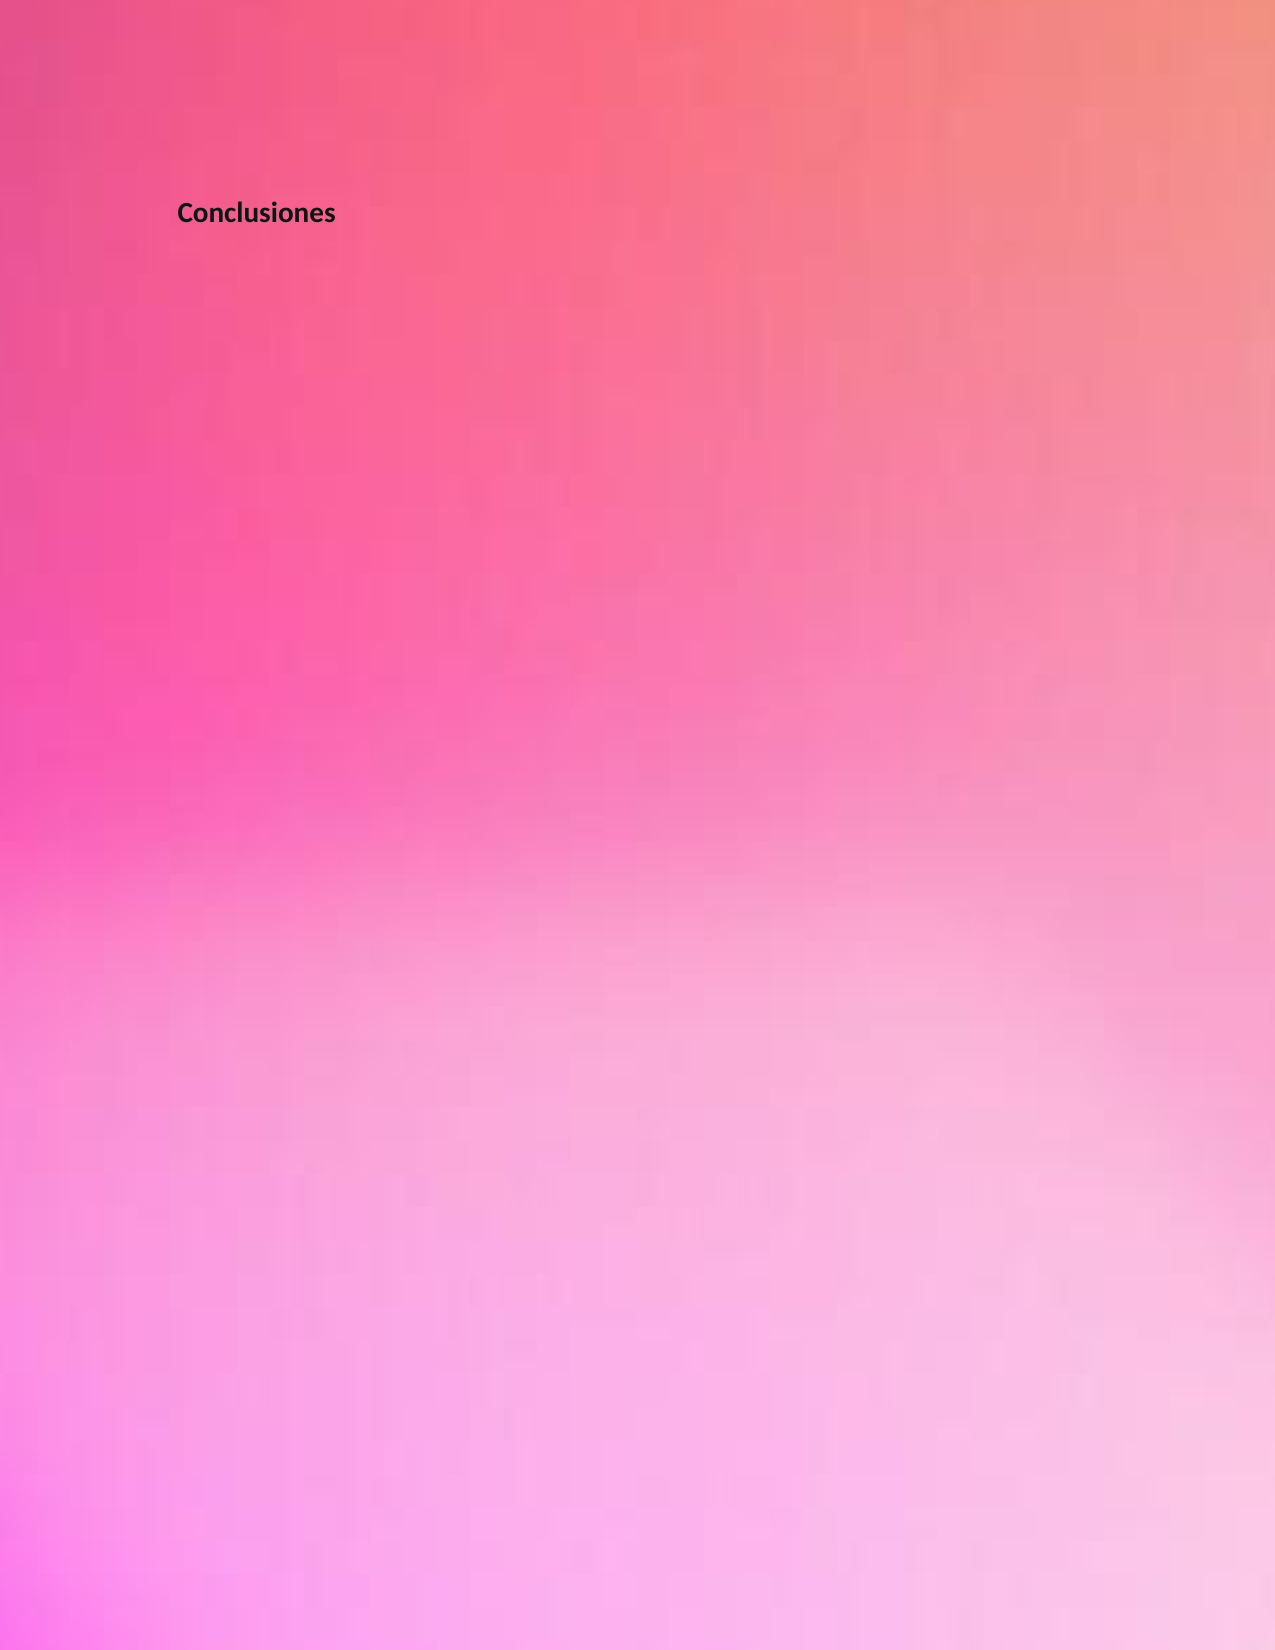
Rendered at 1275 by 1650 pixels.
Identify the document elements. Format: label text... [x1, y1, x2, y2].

picture [0, 0, 1275, 1650]
subtitle Conclusiones [177, 194, 1098, 230]
